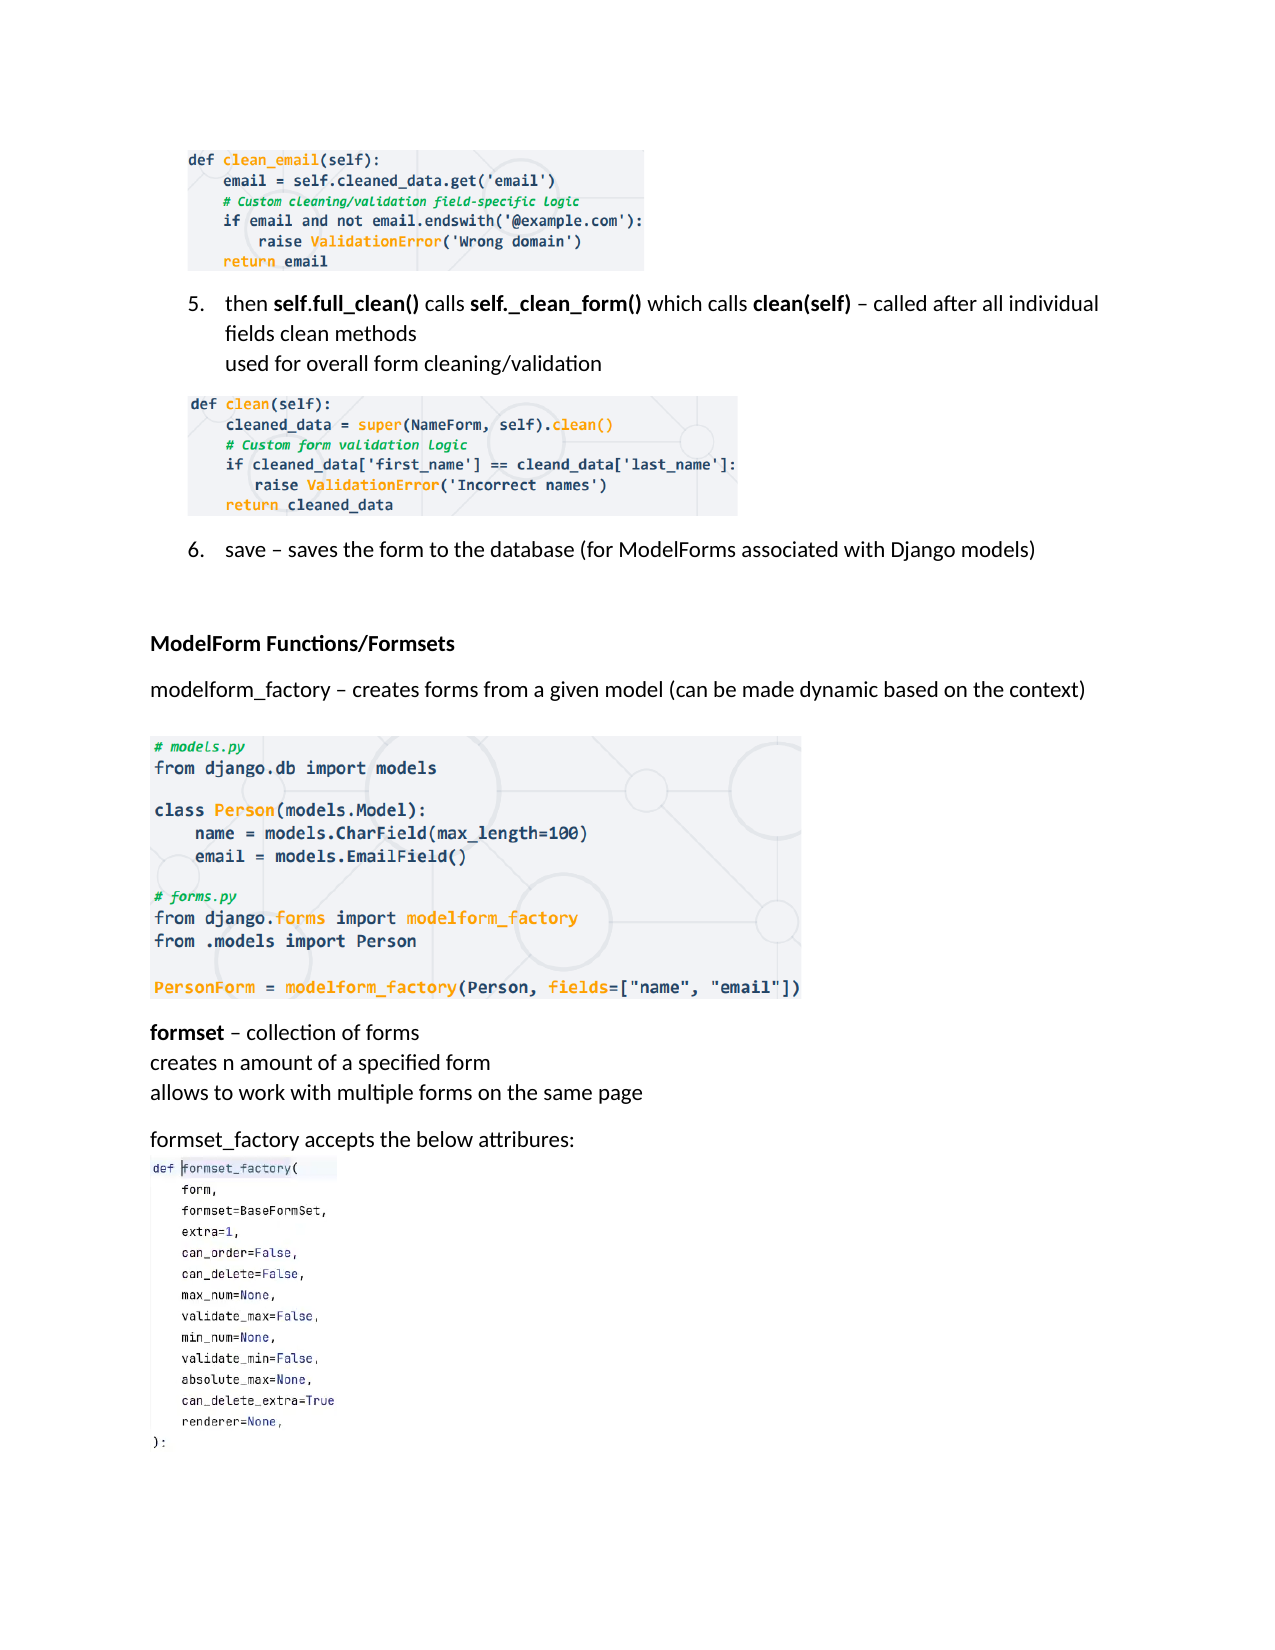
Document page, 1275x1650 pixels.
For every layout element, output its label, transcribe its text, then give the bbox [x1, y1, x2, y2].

text formset – collection of forms creates n amount of a specified form allows to work with multiple forms on the same page [150, 1018, 1125, 1106]
list then self.full_clean() calls self._clean_form() which calls clean(self) – called after all individual fields clean methods used for overall form cleaning/validation [187, 289, 1125, 377]
picture [150, 736, 802, 999]
picture [187, 396, 738, 516]
picture [187, 150, 645, 271]
text ModelForm Functions/Formsets [150, 629, 1125, 657]
picture [150, 1155, 337, 1452]
text formset_factory accepts the below attribures: [150, 1125, 1125, 1452]
list save – saves the form to the database (for ModelForms associated with Django models) [187, 535, 1125, 563]
